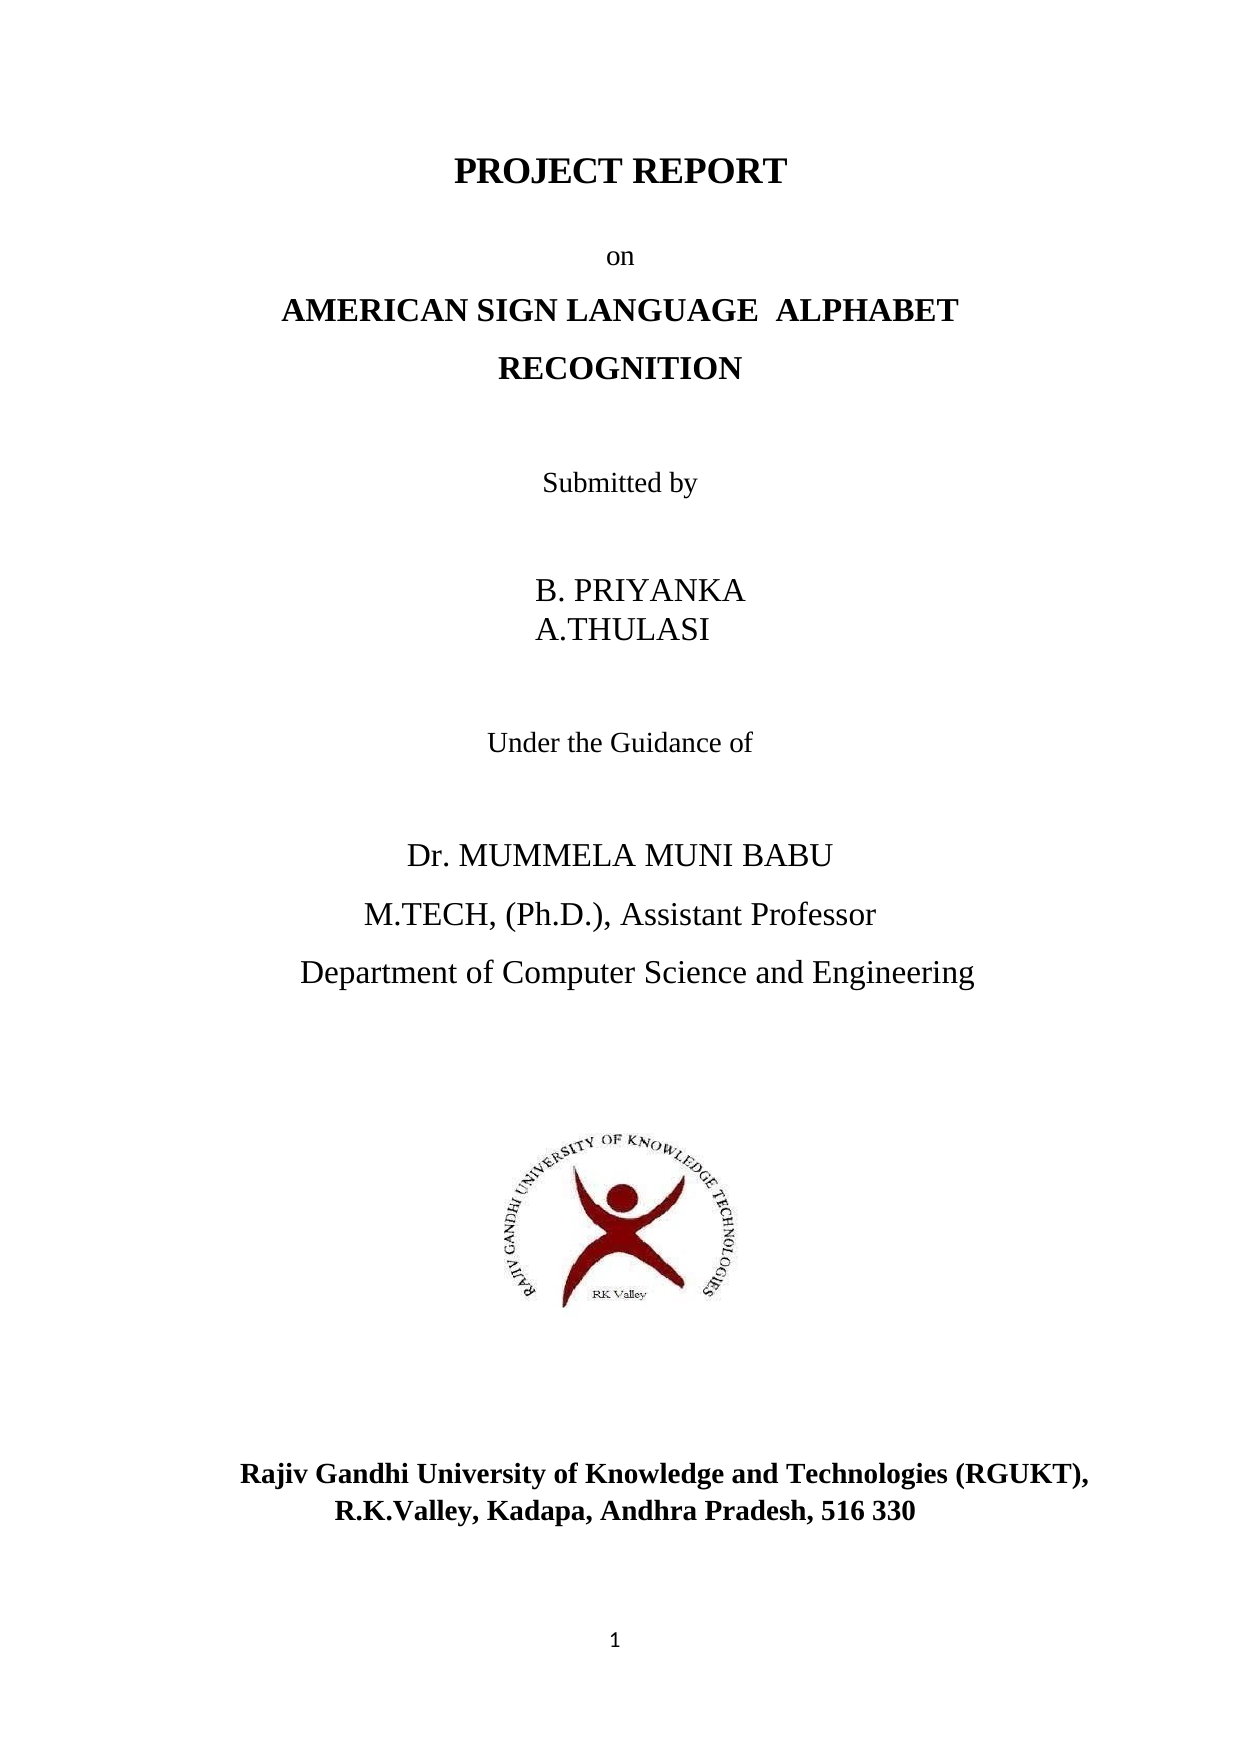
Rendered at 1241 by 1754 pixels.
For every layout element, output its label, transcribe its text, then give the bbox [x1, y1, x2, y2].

text A.THULASI [535, 609, 1196, 647]
text Rajiv Gandhi University of Knowledge and Technologies (RGUKT), R.K.Valley, Kadapa, Andhra Pradesh, 516 330 [240, 1456, 1196, 1526]
title PROJECT REPORT [264, 148, 977, 191]
text M.TECH, (Ph.D.), Assistant Professor Department of Computer Science and Engineering [300, 894, 1031, 990]
text B. PRIYANKA [535, 571, 1196, 609]
picture [504, 1133, 738, 1316]
subtitle AMERICAN SIGN LANGUAGE ALPHABET RECOGNITION [263, 291, 977, 387]
text on [263, 238, 977, 272]
text Under the Guidance of [263, 725, 977, 759]
text Submitted by [263, 465, 977, 498]
text Dr. MUMMELA MUNI BABU [263, 836, 977, 874]
